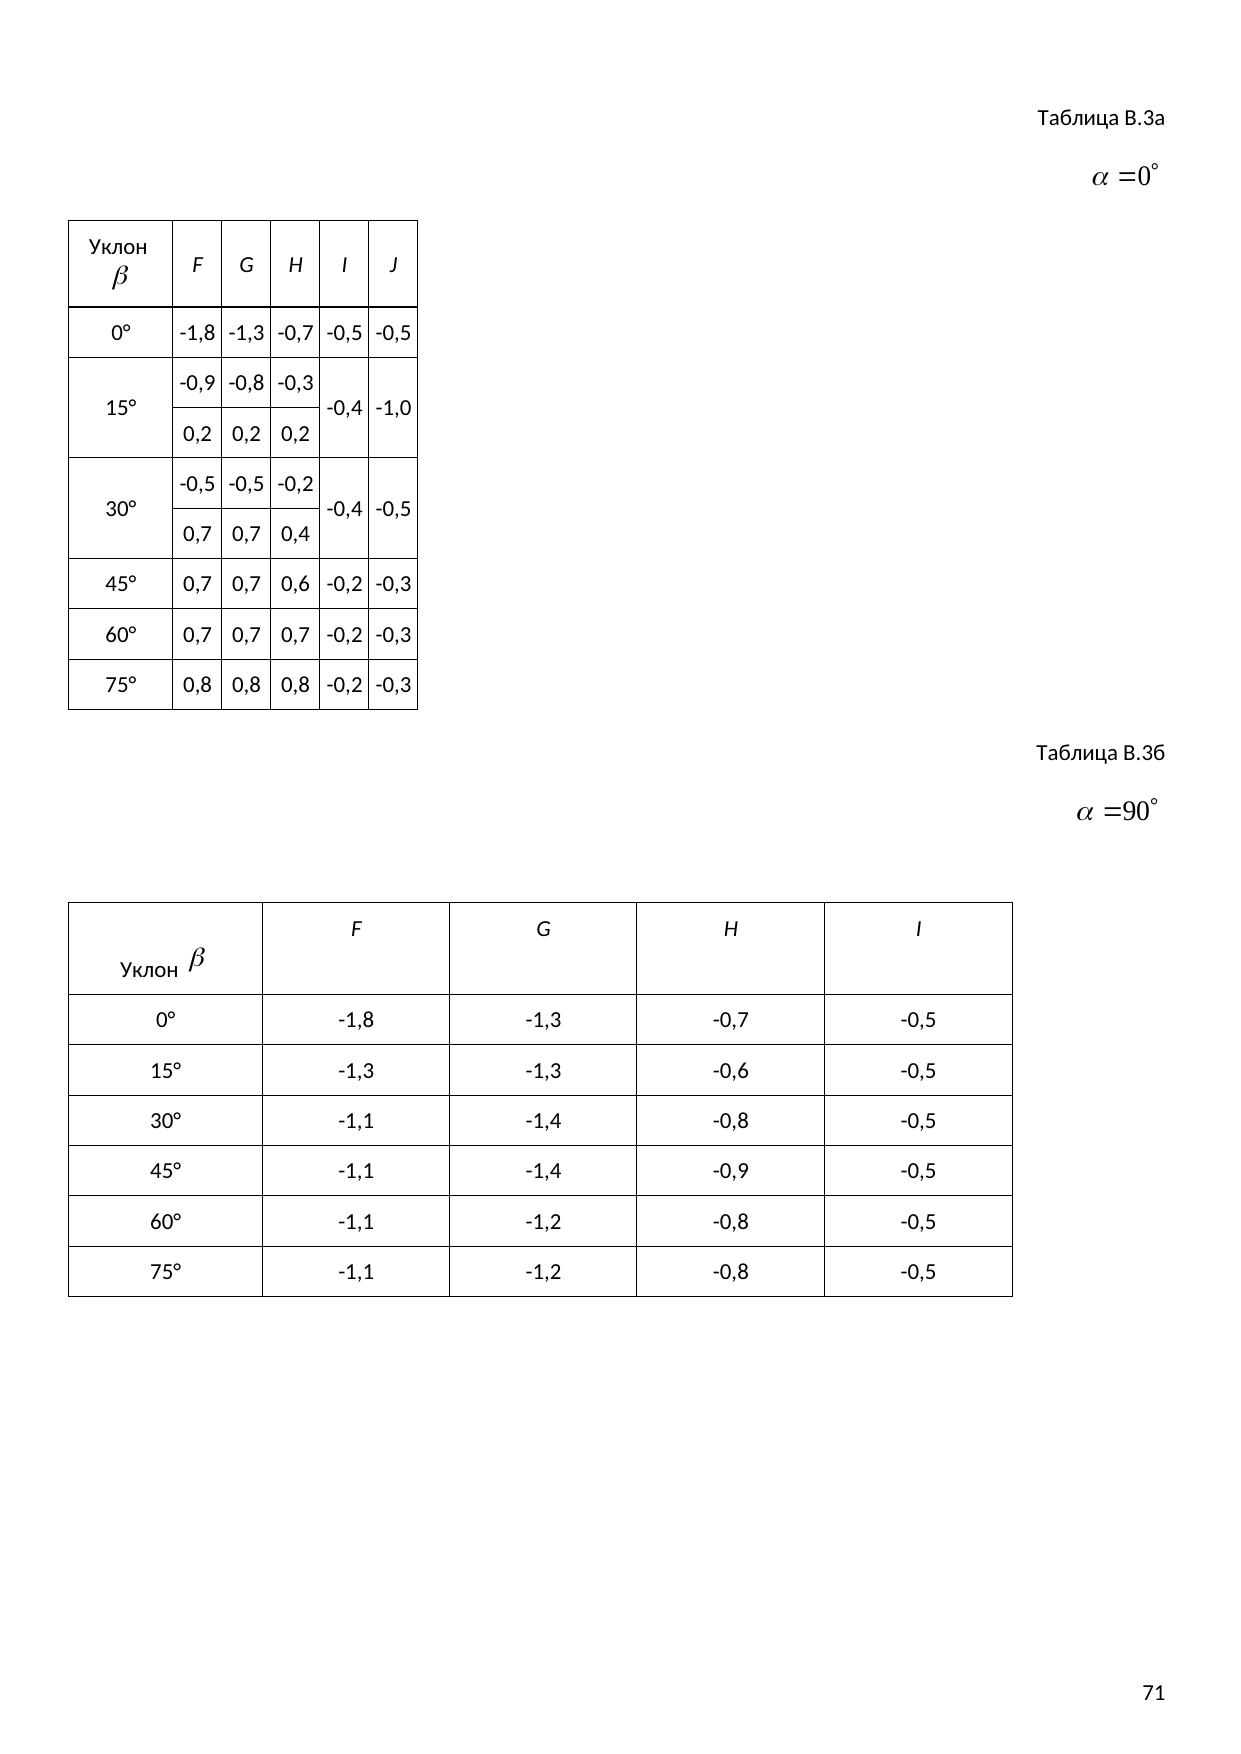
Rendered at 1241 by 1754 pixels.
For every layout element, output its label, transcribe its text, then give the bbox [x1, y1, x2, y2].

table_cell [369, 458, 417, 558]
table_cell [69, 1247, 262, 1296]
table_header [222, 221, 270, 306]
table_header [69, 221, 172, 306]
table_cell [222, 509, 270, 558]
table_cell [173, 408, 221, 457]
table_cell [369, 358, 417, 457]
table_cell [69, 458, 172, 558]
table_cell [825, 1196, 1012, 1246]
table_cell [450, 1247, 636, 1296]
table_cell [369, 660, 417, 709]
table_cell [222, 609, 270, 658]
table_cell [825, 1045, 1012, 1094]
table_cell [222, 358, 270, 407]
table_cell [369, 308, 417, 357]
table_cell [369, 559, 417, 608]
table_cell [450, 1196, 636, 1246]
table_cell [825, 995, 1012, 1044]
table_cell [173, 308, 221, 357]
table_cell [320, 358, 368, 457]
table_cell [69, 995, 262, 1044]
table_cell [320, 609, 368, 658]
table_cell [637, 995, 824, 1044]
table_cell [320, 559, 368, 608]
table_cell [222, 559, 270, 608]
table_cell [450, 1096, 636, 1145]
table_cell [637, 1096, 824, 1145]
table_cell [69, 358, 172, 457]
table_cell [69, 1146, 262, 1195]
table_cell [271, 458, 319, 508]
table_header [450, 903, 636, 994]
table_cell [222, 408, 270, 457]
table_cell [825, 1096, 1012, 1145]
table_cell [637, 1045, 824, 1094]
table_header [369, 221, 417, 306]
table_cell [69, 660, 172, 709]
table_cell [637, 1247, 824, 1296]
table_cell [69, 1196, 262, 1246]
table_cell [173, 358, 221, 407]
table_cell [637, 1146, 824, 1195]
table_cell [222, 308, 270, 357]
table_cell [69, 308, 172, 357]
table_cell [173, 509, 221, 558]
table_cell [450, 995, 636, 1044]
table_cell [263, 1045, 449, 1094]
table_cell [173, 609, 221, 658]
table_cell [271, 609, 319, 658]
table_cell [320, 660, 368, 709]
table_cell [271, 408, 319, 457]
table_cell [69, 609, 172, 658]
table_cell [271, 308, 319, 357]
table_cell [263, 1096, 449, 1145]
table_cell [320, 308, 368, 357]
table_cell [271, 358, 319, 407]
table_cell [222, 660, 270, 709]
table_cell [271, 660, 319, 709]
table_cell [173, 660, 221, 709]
text Таблица В.3б [75, 738, 1165, 766]
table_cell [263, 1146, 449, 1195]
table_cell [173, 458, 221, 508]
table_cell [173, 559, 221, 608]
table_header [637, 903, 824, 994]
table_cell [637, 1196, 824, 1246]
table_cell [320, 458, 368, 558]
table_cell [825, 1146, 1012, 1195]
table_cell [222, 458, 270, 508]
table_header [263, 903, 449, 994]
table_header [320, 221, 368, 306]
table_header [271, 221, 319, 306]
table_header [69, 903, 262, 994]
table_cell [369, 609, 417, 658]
text Таблица В.3а [75, 103, 1165, 131]
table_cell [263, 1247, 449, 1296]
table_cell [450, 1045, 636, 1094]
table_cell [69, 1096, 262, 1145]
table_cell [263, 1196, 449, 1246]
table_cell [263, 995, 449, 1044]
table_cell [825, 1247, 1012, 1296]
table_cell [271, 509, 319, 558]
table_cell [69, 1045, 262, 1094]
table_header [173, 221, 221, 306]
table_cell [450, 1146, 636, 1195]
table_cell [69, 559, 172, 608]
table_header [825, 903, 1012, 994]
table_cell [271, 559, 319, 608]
